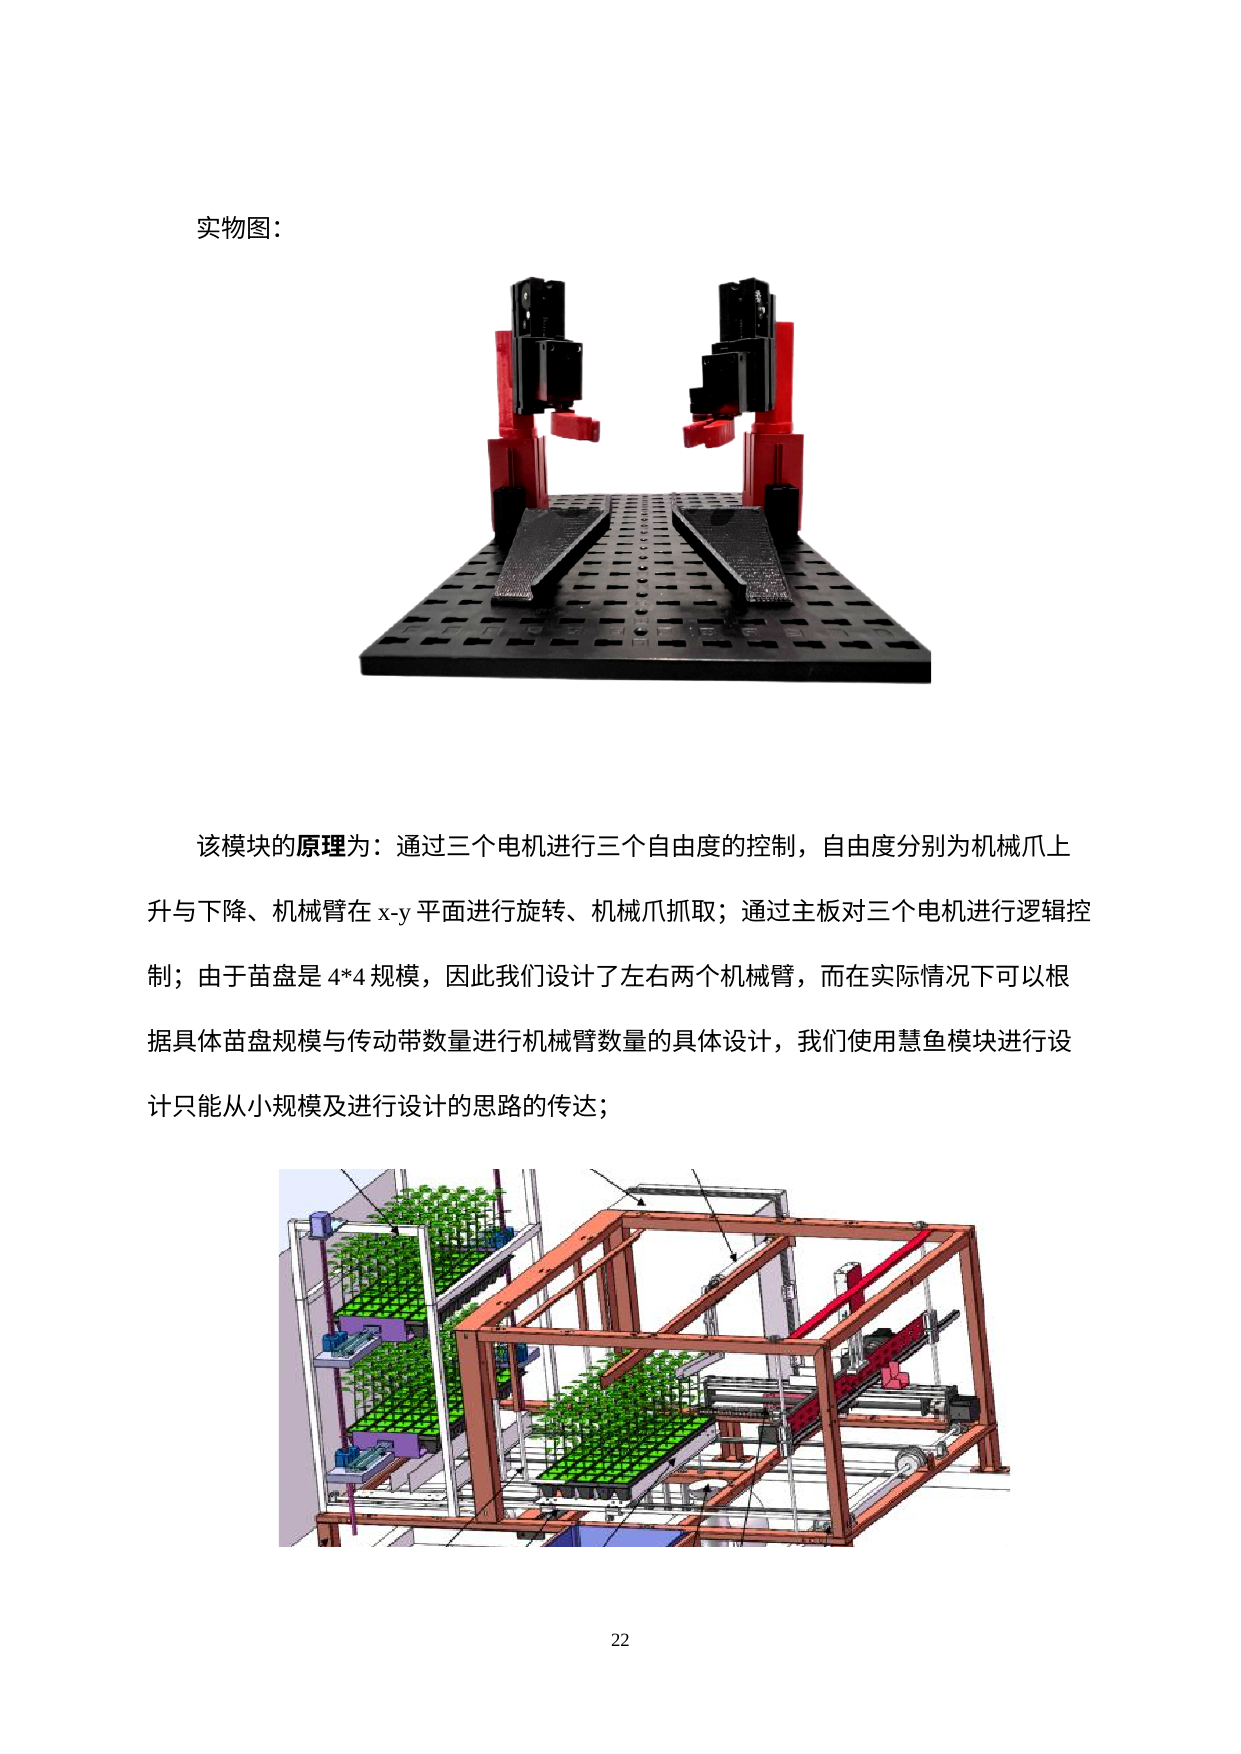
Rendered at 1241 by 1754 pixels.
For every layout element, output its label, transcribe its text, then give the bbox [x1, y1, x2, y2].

text 实物图： [148, 194, 1093, 259]
picture [358, 259, 932, 689]
text 该模块的原理为：通过三个电机进行三个自由度的控制，自由度分别为机械爪上升与下降、机械臂在x-y平面进行旋转、机械爪抓取；通过主板对三个电机进行逻辑控制；由于苗盘是4*4规模，因此我们设计了左右两个机械臂，而在实际情况下可以根据具体苗盘规模与传动带数量进行机械臂数量的具体设计，我们使用慧鱼模块进行设计只能从小规模及进行设计的思路的传达； [148, 812, 1093, 1137]
picture [278, 1169, 1010, 1547]
